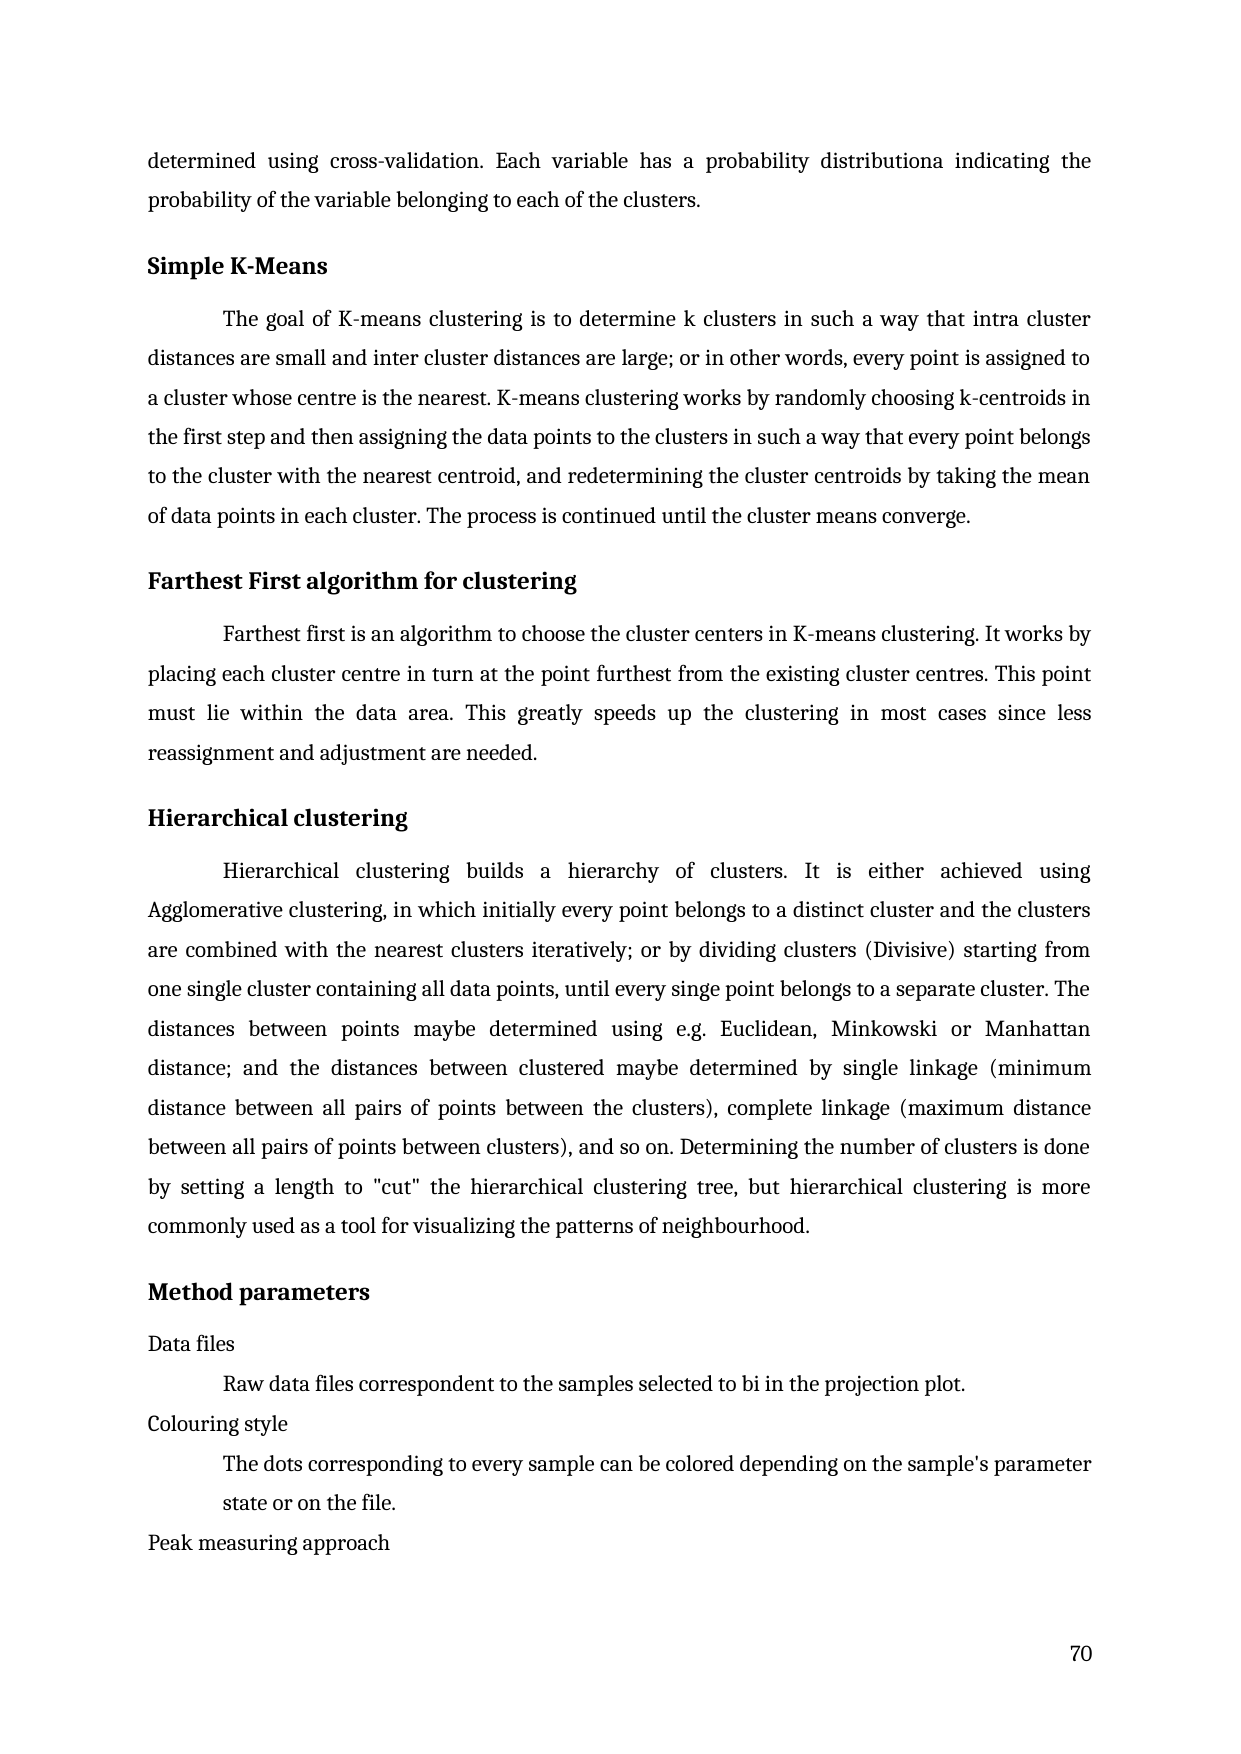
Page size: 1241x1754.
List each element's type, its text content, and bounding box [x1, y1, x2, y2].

subtitle Simple K-Means [148, 252, 1092, 280]
text Hierarchical clustering builds a hierarchy of clusters. It is either achieved using Agglomerative clustering, in which initially every point belongs to a distinct cluster and the clusters are combined with the nearest clusters iteratively; or by dividing clusters (Divisive) starting from one single cluster containing all data points, until every singe point belongs to a separate cluster. The distances between points maybe determined using e.g. Euclidean, Minkowski or Manhattan distance; and the distances between clustered maybe determined by single linkage (minimum distance between all pairs of points between the clusters), complete linkage (maximum distance between all pairs of points between clusters), and so on. Determining the number of clusters is done by setting a length to "cut" the hierarchical clustering tree, but hierarchical clustering is more commonly used as a tool for visualizing the patterns of neighbourhood. [148, 858, 1092, 1239]
subtitle Hierarchical clustering [148, 804, 1092, 833]
text Raw data files correspondent to the samples selected to bi in the projection plot. [223, 1371, 1092, 1397]
text The goal of K-means clustering is to determine k clusters in such a way that intra cluster distances are small and inter cluster distances are large; or in other words, every point is assigned to a cluster whose centre is the nearest. K-means clustering works by randomly choosing k-centroids in the first step and then assigning the data points to the clusters in such a way that every point belongs to the cluster with the nearest centroid, and redetermining the cluster centroids by taking the mean of data points in each cluster. The process is continued until the cluster means converge. [148, 305, 1092, 529]
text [148, 148, 1092, 213]
text Farthest first is an algorithm to choose the cluster centers in K-means clustering. It works by placing each cluster centre in turn at the point furthest from the existing cluster centres. This point must lie within the data area. This greatly speeds up the clustering in most cases since less reassignment and adjustment are needed. [148, 621, 1092, 766]
text Peak measuring approach [148, 1529, 1092, 1556]
subtitle Method parameters [148, 1277, 1092, 1306]
text Colouring style [148, 1411, 1092, 1437]
text The dots corresponding to every sample can be colored depending on the sample's parameter state or on the file. [223, 1450, 1092, 1516]
subtitle Farthest First algorithm for clustering [148, 567, 1092, 596]
text Data files [148, 1331, 1092, 1358]
